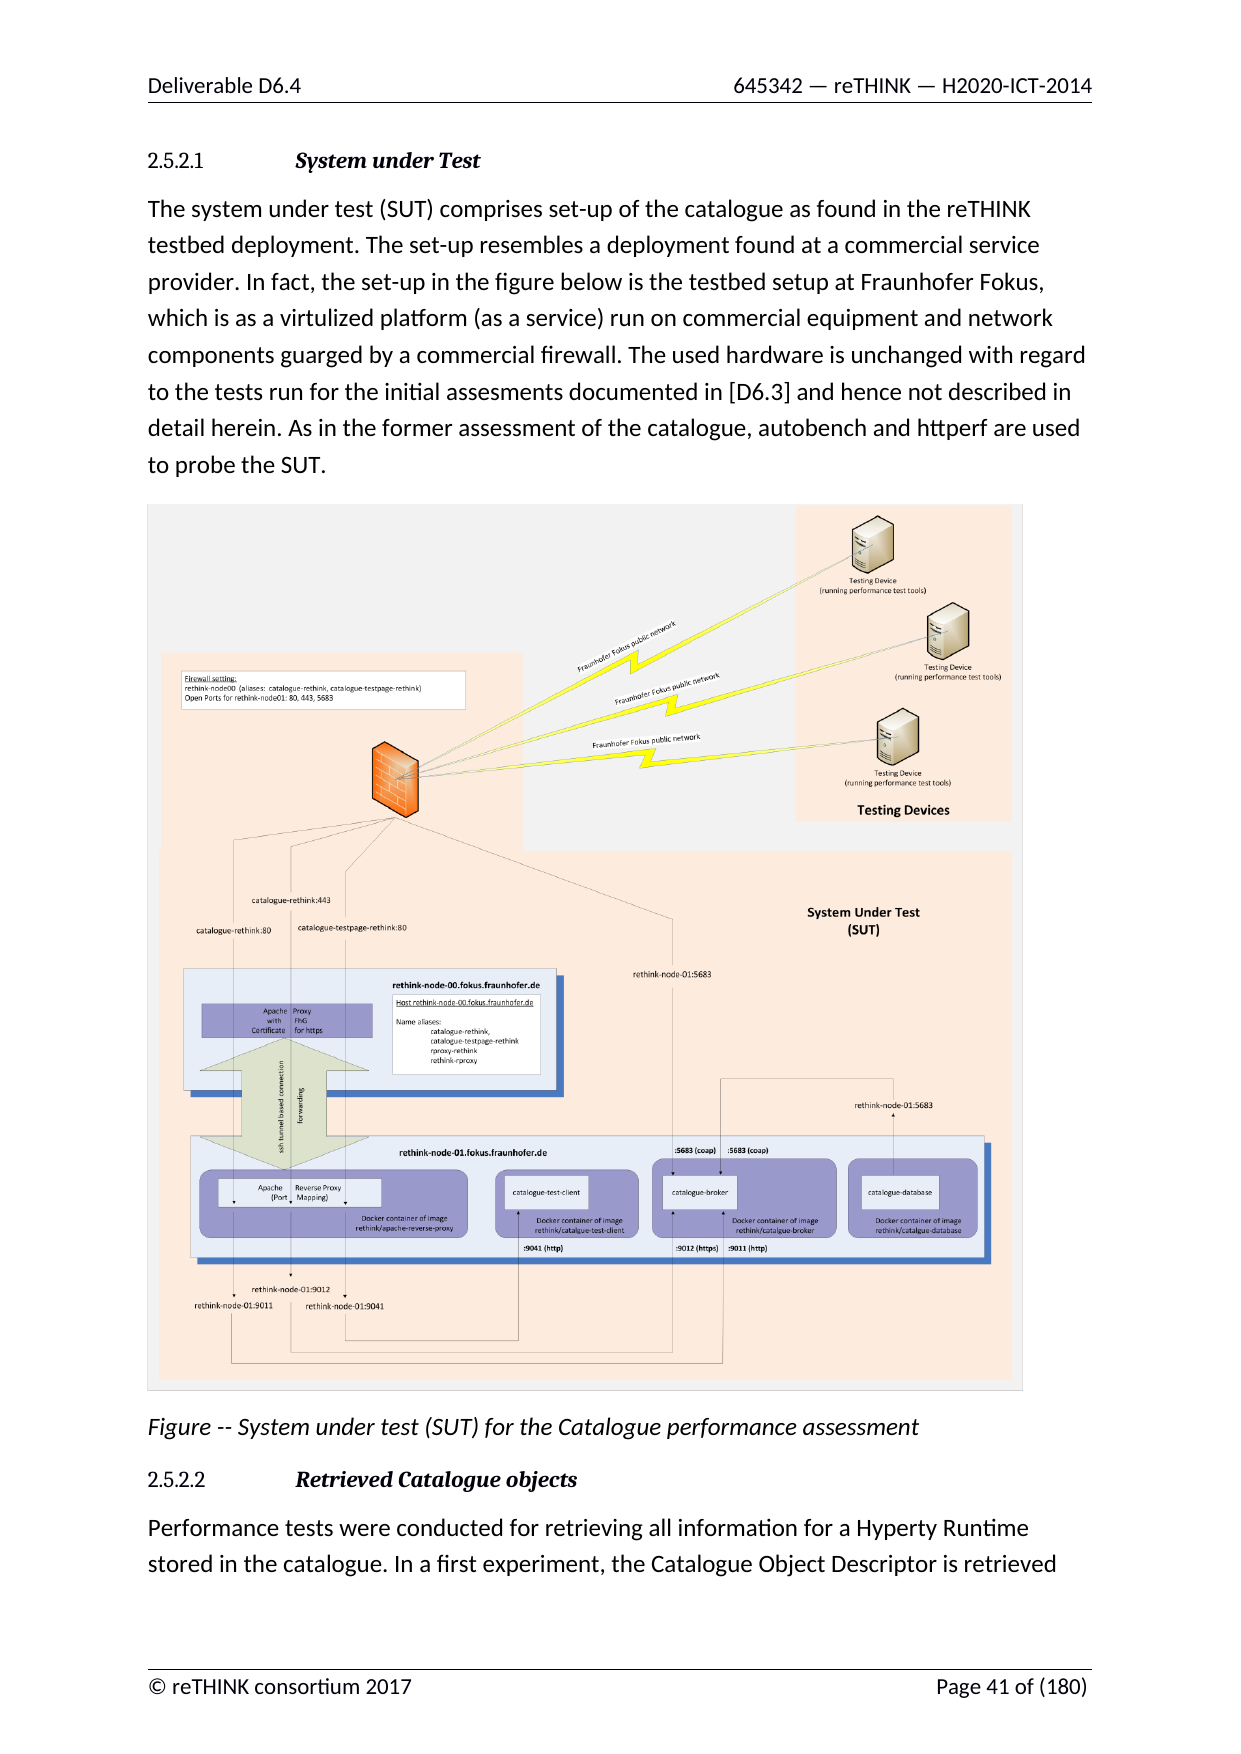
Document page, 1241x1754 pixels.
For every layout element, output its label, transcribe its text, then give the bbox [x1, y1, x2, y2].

text Figure -- System under test (SUT) for the Catalogue performance assessment [148, 1411, 1092, 1442]
picture [147, 504, 1023, 1391]
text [148, 1512, 1092, 1579]
subtitle Retrieved Catalogue objects [148, 1467, 1092, 1493]
subtitle System under Test [148, 148, 1092, 174]
text The system under test (SUT) comprises set-up of the catalogue as found in the reTHINK testbed deployment. The set-up resembles a deployment found at a commercial service provider. In fact, the set-up in the figure below is the testbed setup at Fraunhofer Fokus, which is as a virtulized platform (as a service) run on commercial equipment and network components guarged by a commercial firewall. The used hardware is unchanged with regard to the tests run for the initial assesments documented in [D6.3] and hence not described in detail herein. As in the former assessment of the catalogue, autobench and httperf are used to probe the SUT. [148, 193, 1092, 479]
